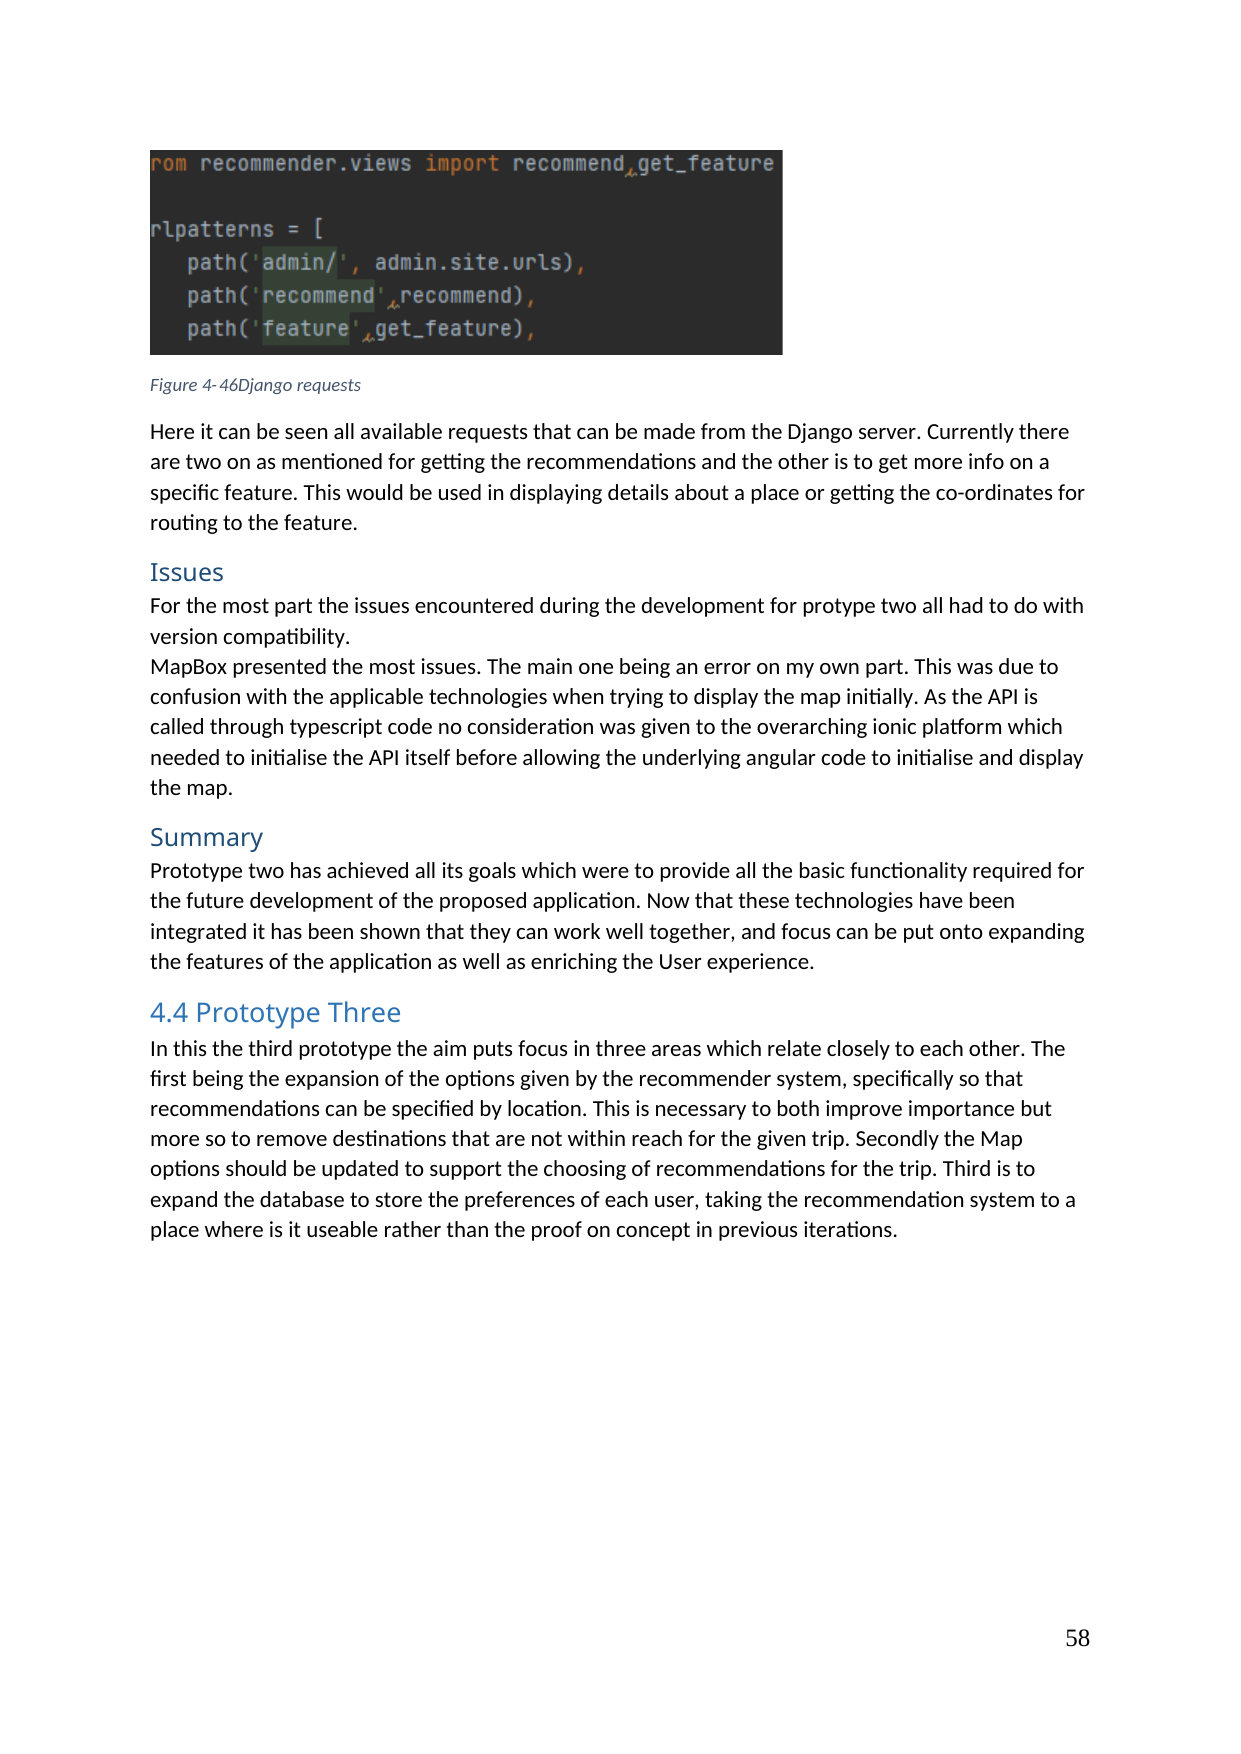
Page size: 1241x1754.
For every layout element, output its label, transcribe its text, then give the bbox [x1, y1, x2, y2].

subtitle Summary [150, 820, 1090, 854]
text In this the third prototype the aim puts focus in three areas which relate closely to each other. The first being the expansion of the options given by the recommender system, specifically so that recommendations can be specified by location. This is necessary to both improve importance but more so to remove destinations that are not within reach for the given trip. Secondly the Map options should be updated to support the choosing of recommendations for the trip. Third is to expand the database to store the preferences of each user, taking the recommendation system to a place where is it useable rather than the proof on concept in previous iterations. [150, 1034, 1090, 1243]
text Prototype two has achieved all its goals which were to provide all the basic functionality required for the future development of the proposed application. Now that these technologies have been integrated it has been shown that they can work well together, and focus can be put onto expanding the features of the application as well as enriching the User experience. [150, 856, 1090, 975]
picture [150, 150, 783, 355]
text Here it can be seen all available requests that can be made from the Django server. Currently there are two on as mentioned for getting the recommendations and the other is to get more info on a specific feature. This would be used in displaying details about a place or getting the co-ordinates for routing to the feature. [150, 417, 1090, 536]
subtitle 4.4 Prototype Three [150, 994, 1090, 1031]
text For the most part the issues encountered during the development for protype two all had to do with version compatibility. MapBox presented the most issues. The main one being an error on my own part. This was due to confusion with the applicable technologies when trying to display the map initially. As the API is called through typescript code no consideration was given to the overarching ionic platform which needed to initialise the API itself before allowing the underlying angular code to initialise and display the map. [150, 592, 1090, 801]
subtitle Issues [150, 555, 1090, 589]
